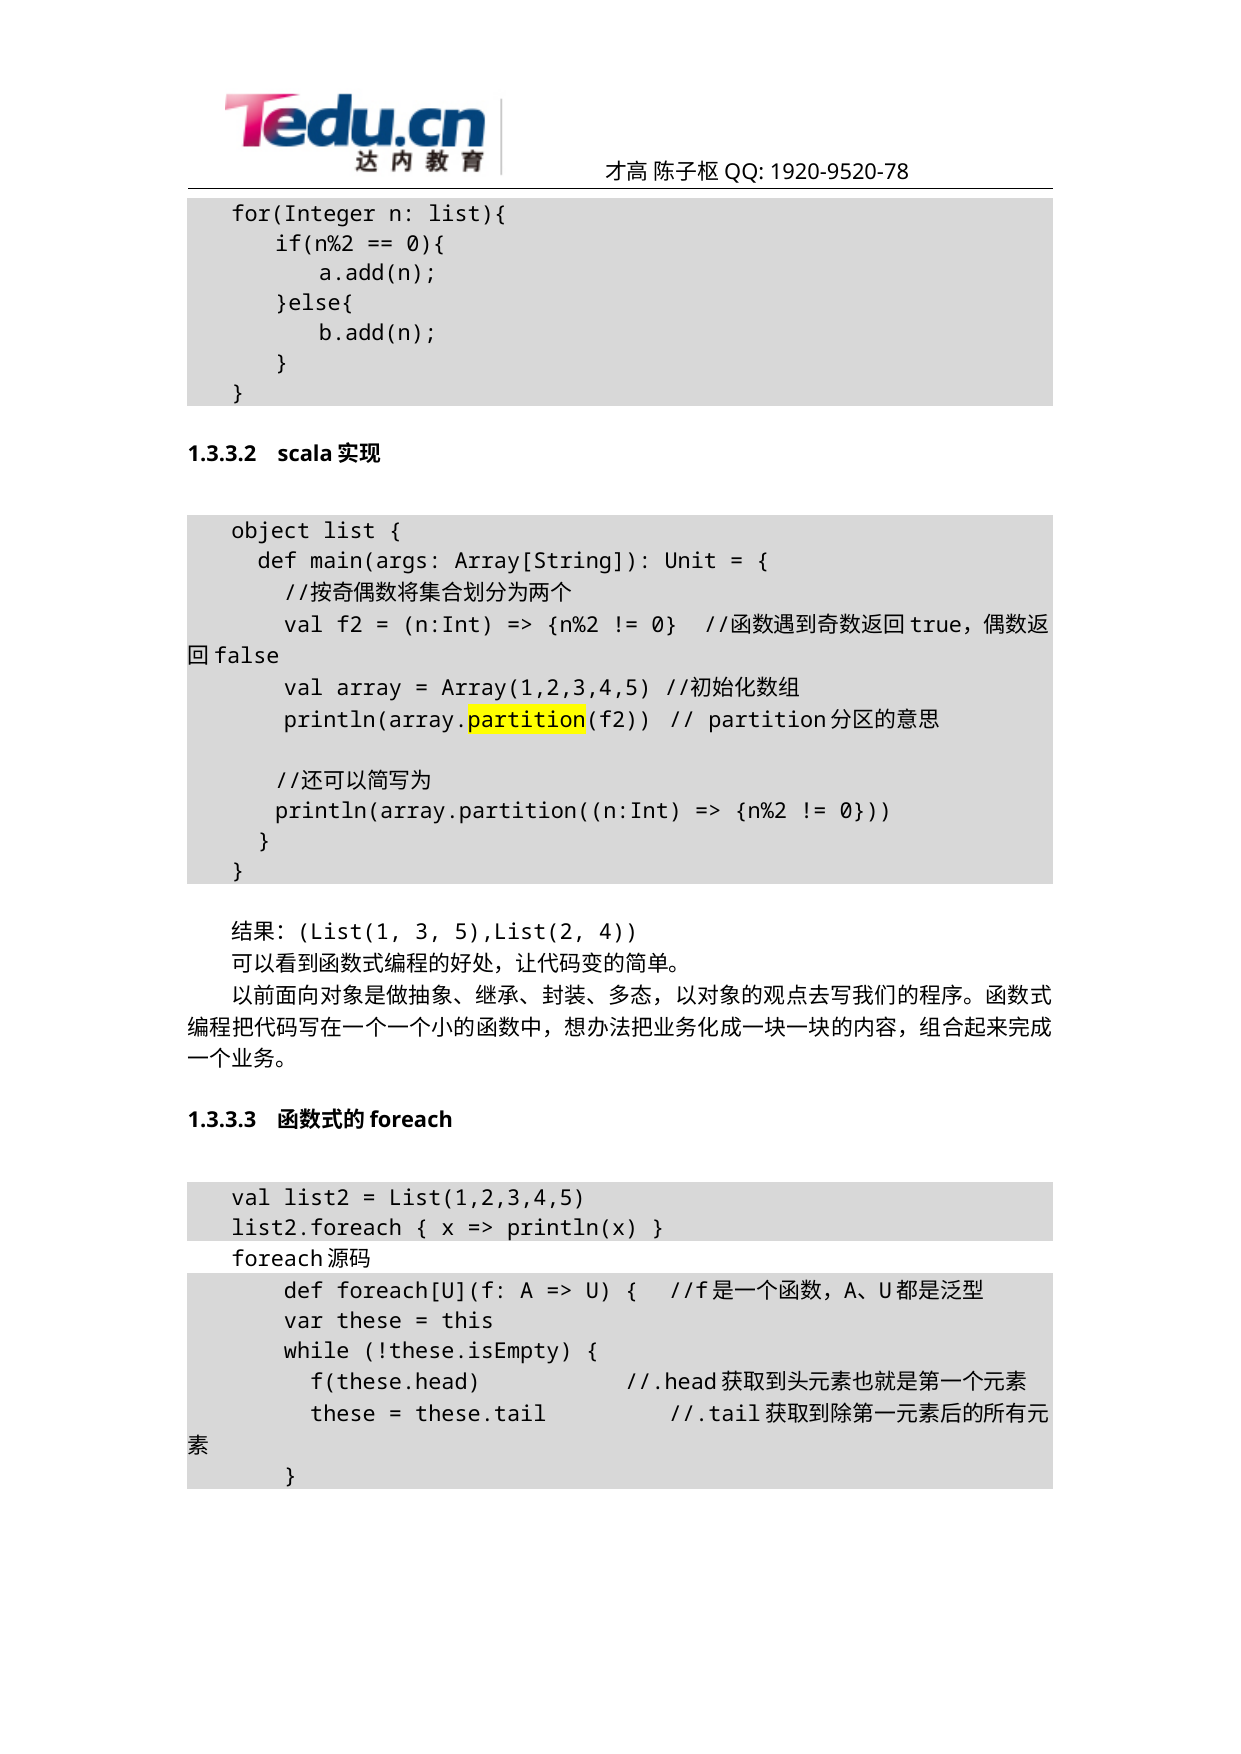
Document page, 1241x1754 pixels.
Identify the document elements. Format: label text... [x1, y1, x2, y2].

text } [187, 347, 1053, 377]
text var these = this [187, 1305, 1053, 1334]
text //还可以简写为 [187, 763, 1053, 795]
text println(array.partition(f2)) // partition分区的意思 [187, 702, 1053, 734]
text for(Integer n: list){ [187, 198, 1053, 228]
text these = these.tail //.tail获取到除第一元素后的所有元素 [187, 1396, 1053, 1459]
text b.add(n); [187, 317, 1053, 347]
text foreach源码 [187, 1241, 1053, 1273]
text println(array.partition((n:Int) => {n%2 != 0})) [187, 795, 1053, 825]
text //按奇偶数将集合划分为两个 [187, 575, 1053, 607]
subtitle 函数式的foreach [187, 1102, 1053, 1134]
text } [187, 1459, 1053, 1489]
text 可以看到函数式编程的好处，让代码变的简单。 [187, 946, 1053, 978]
subtitle scala实现 [187, 436, 1053, 467]
text } [187, 377, 1053, 406]
text def foreach[U](f: A => U) { //f是一个函数，A、U都是泛型 [187, 1273, 1053, 1305]
text } [187, 855, 1053, 884]
text def main(args: Array[String]): Unit = { [187, 545, 1053, 575]
picture [225, 88, 507, 180]
text if(n%2 == 0){ [187, 228, 1053, 257]
text while (!these.isEmpty) { [187, 1334, 1053, 1364]
text val f2 = (n:Int) => {n%2 != 0} //函数遇到奇数返回true，偶数返回false [187, 607, 1053, 670]
text 结果：(List(1, 3, 5),List(2, 4)) [187, 914, 1053, 946]
text 以前面向对象是做抽象、继承、封装、多态，以对象的观点去写我们的程序。函数式编程把代码写在一个一个小的函数中，想办法把业务化成一块一块的内容，组合起来完成一个业务。 [187, 978, 1053, 1073]
text a.add(n); [187, 257, 1053, 287]
text val array = Array(1,2,3,4,5) //初始化数组 [187, 670, 1053, 702]
text f(these.head) //.head获取到头元素也就是第一个元素 [187, 1364, 1053, 1396]
text } [187, 825, 1053, 855]
text object list { [187, 515, 1053, 545]
text list2.foreach { x => println(x) } [187, 1211, 1053, 1241]
text }else{ [187, 287, 1053, 317]
text val list2 = List(1,2,3,4,5) [187, 1182, 1053, 1211]
